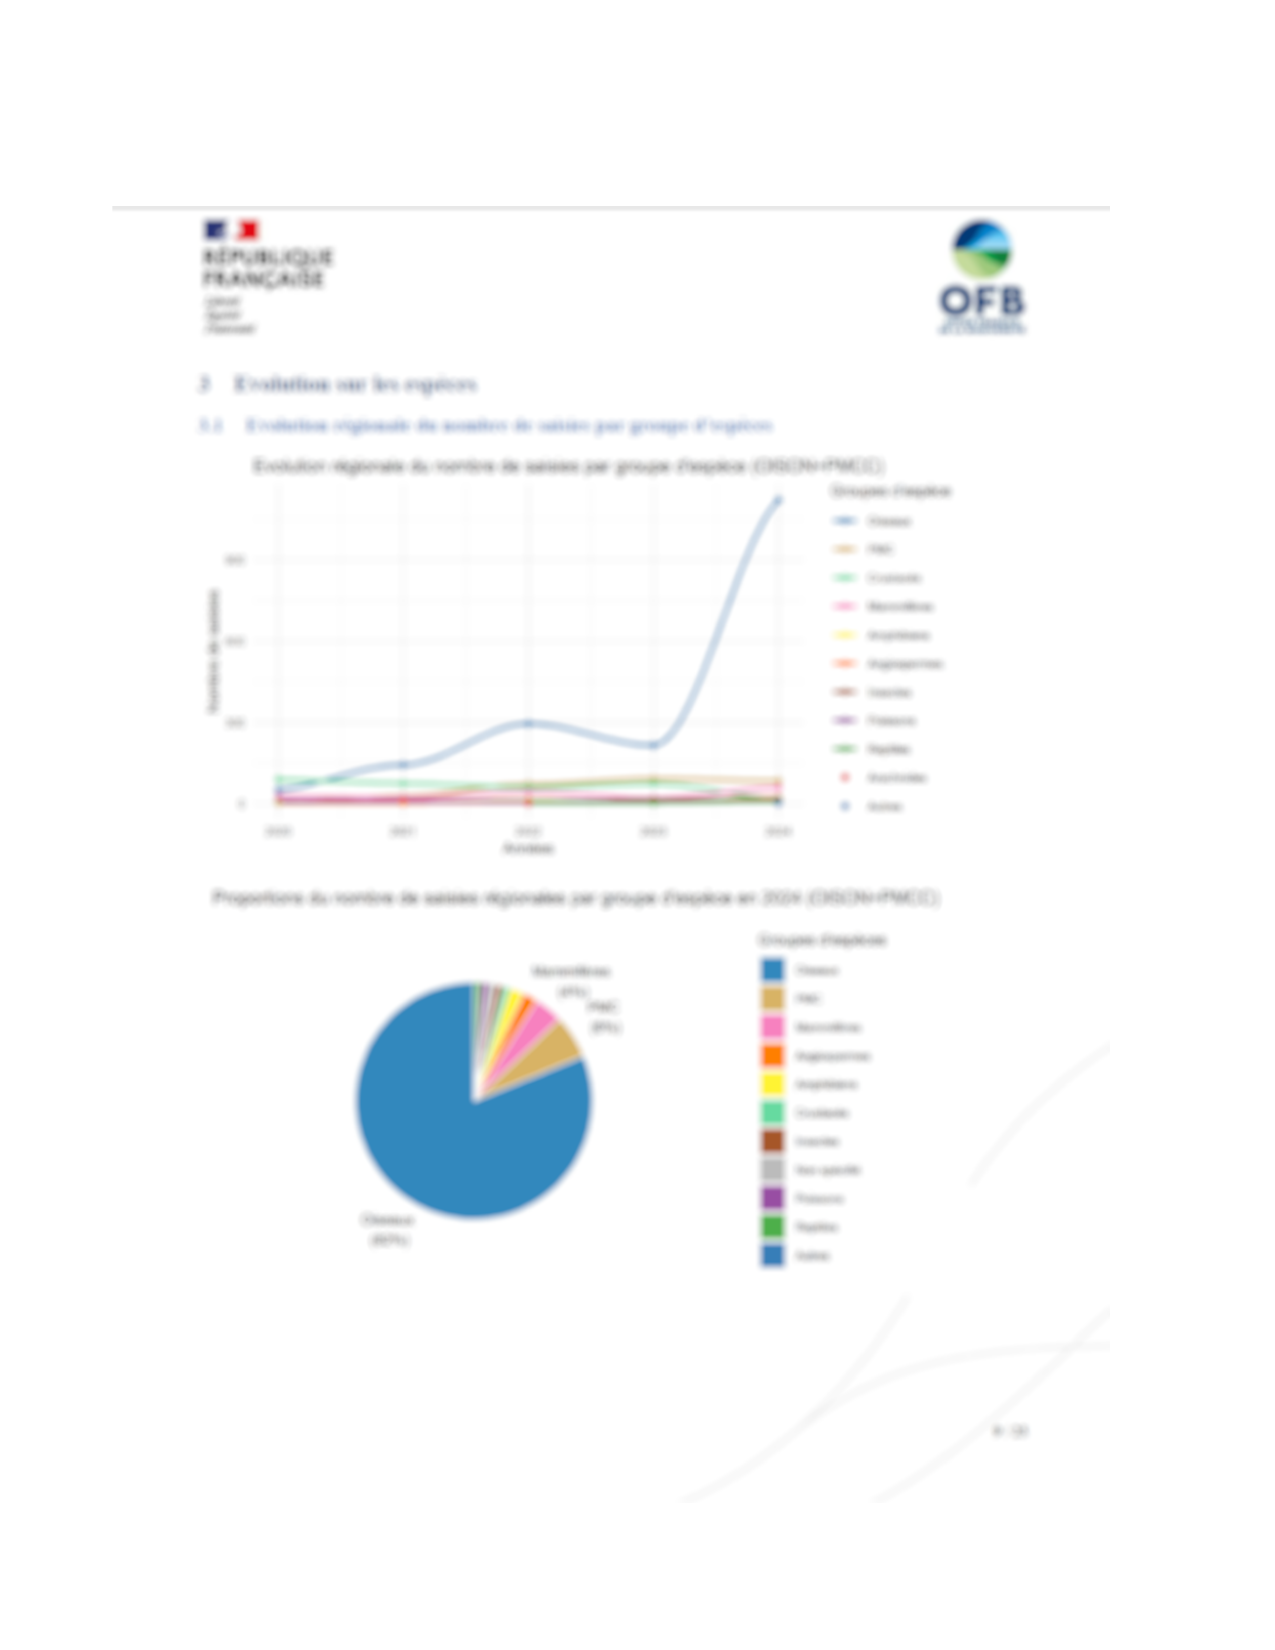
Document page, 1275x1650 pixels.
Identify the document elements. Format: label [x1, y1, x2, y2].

picture [112, 206, 1110, 1503]
